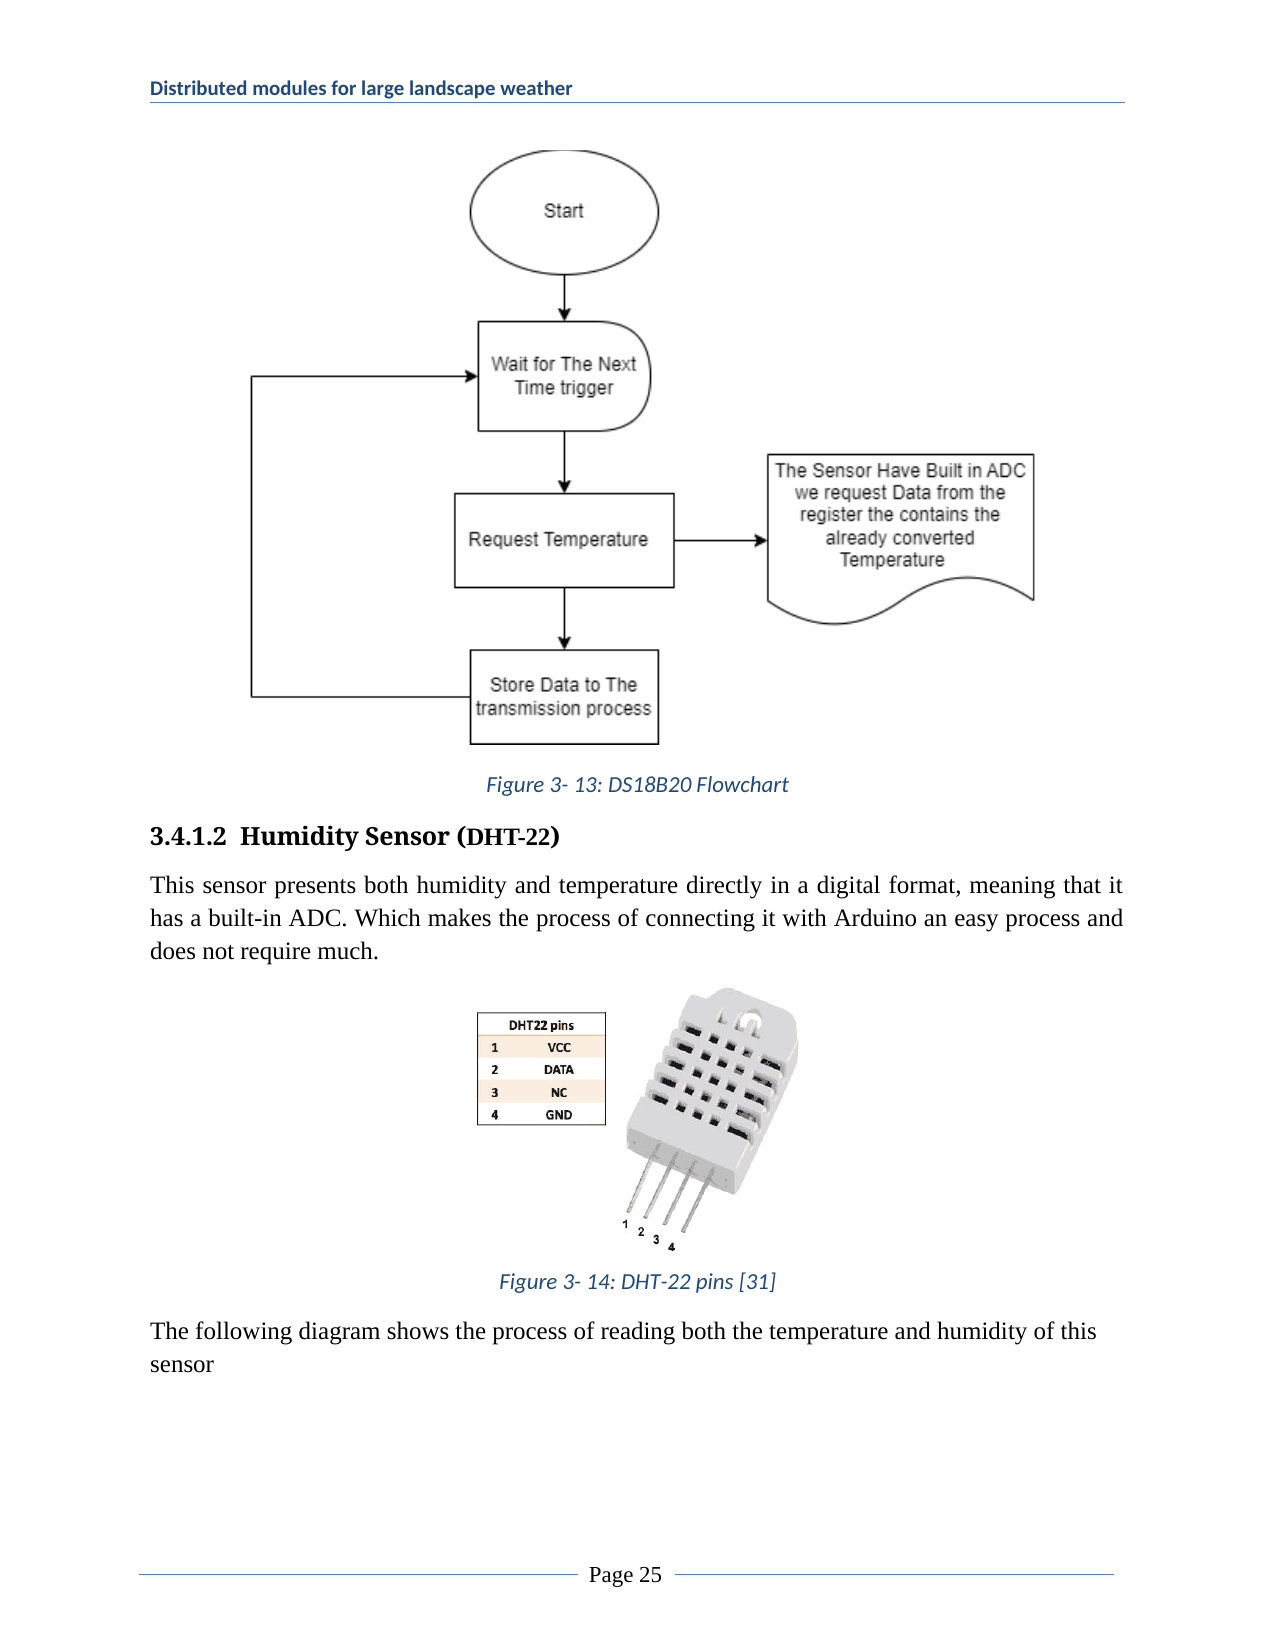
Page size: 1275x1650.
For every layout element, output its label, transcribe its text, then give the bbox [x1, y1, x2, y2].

text Figure 3- 14: DHT-22 pins [150, 1267, 1125, 1295]
text This sensor presents both humidity and temperature directly in a digital format, meaning that it has a built-in ADC. Which makes the process of connecting it with Arduino an easy process and does not require much. [150, 870, 1125, 965]
text The following diagram shows the process of reading both the temperature and humidity of this sensor [150, 1316, 1125, 1378]
picture [240, 150, 1035, 745]
picture [475, 981, 800, 1251]
text Figure 3- 13: DS18B20 Flowchart [150, 770, 1125, 798]
subtitle Humidity Sensor (DHT-22) [150, 819, 1125, 853]
